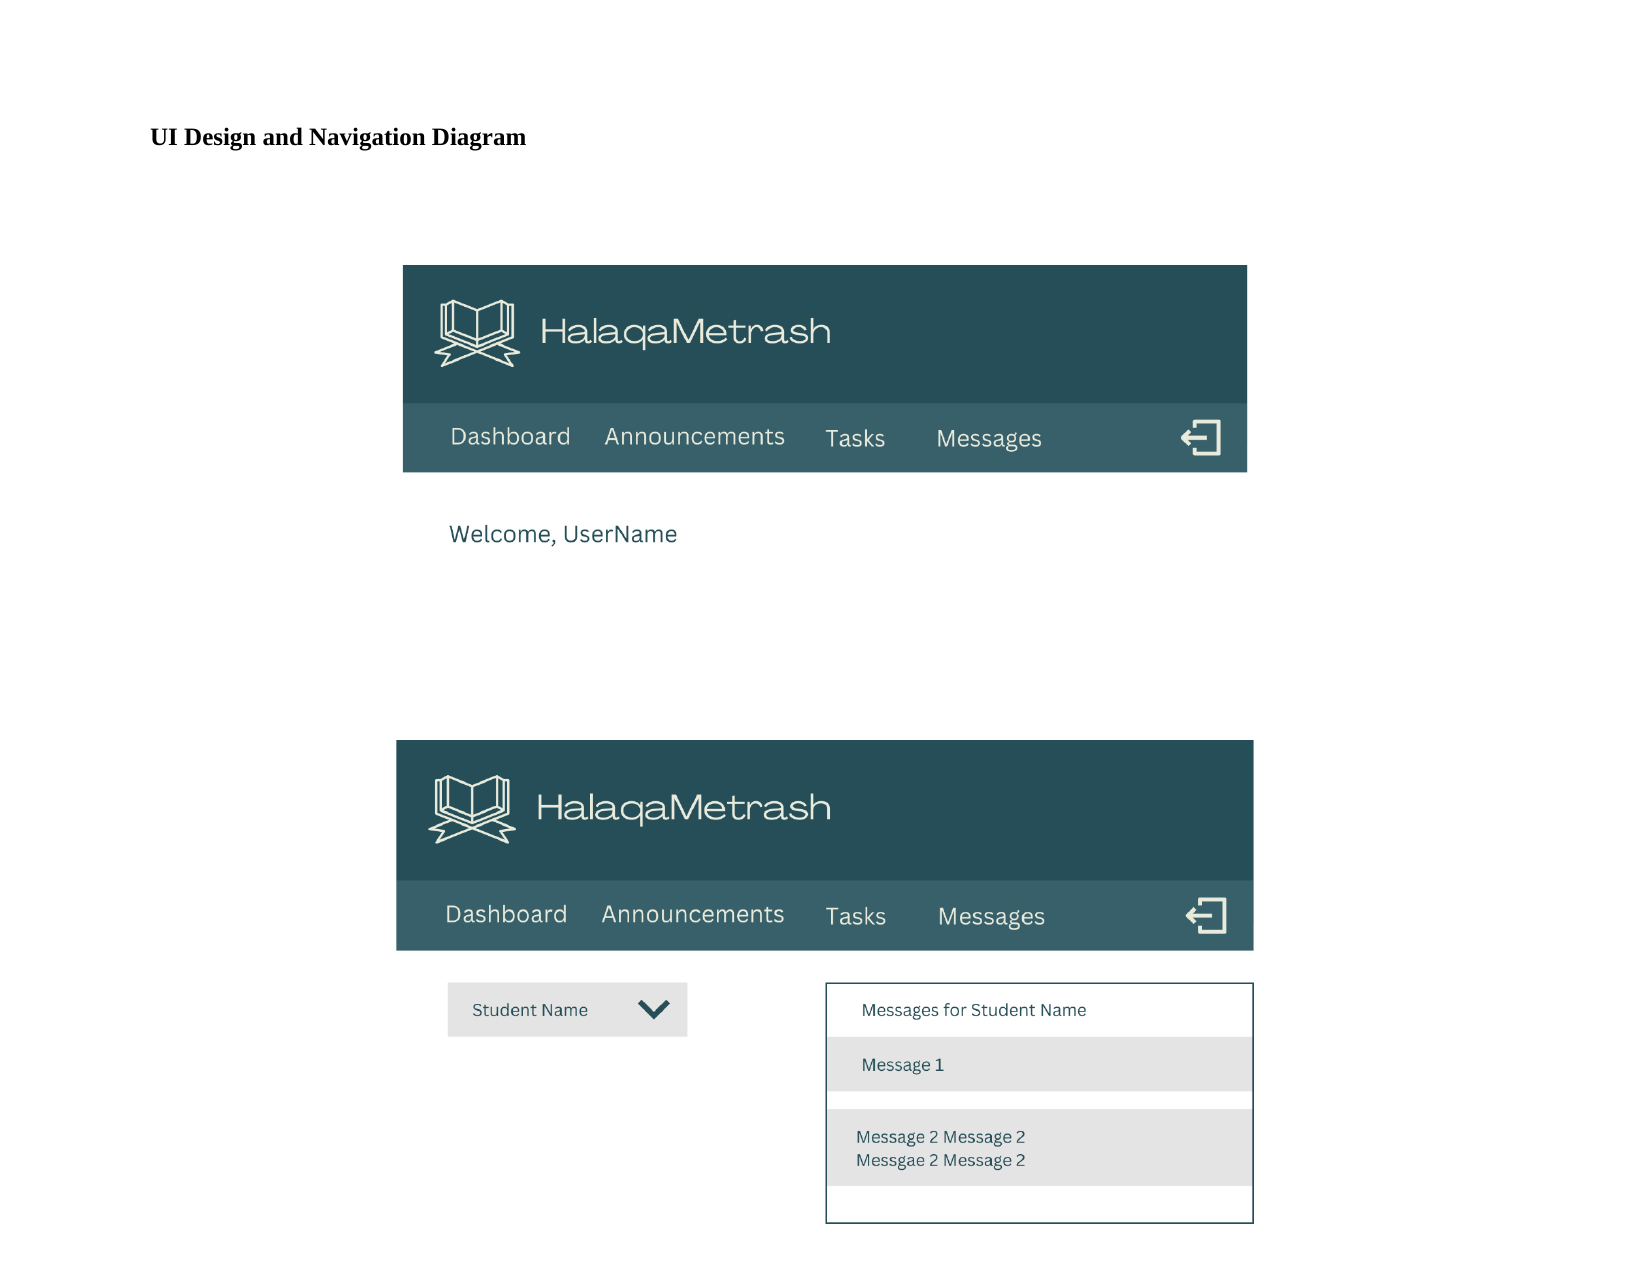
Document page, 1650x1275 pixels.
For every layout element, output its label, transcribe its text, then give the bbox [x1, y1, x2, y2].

text UI Design and Navigation Diagram [75, 122, 1650, 151]
picture [396, 265, 1254, 1224]
